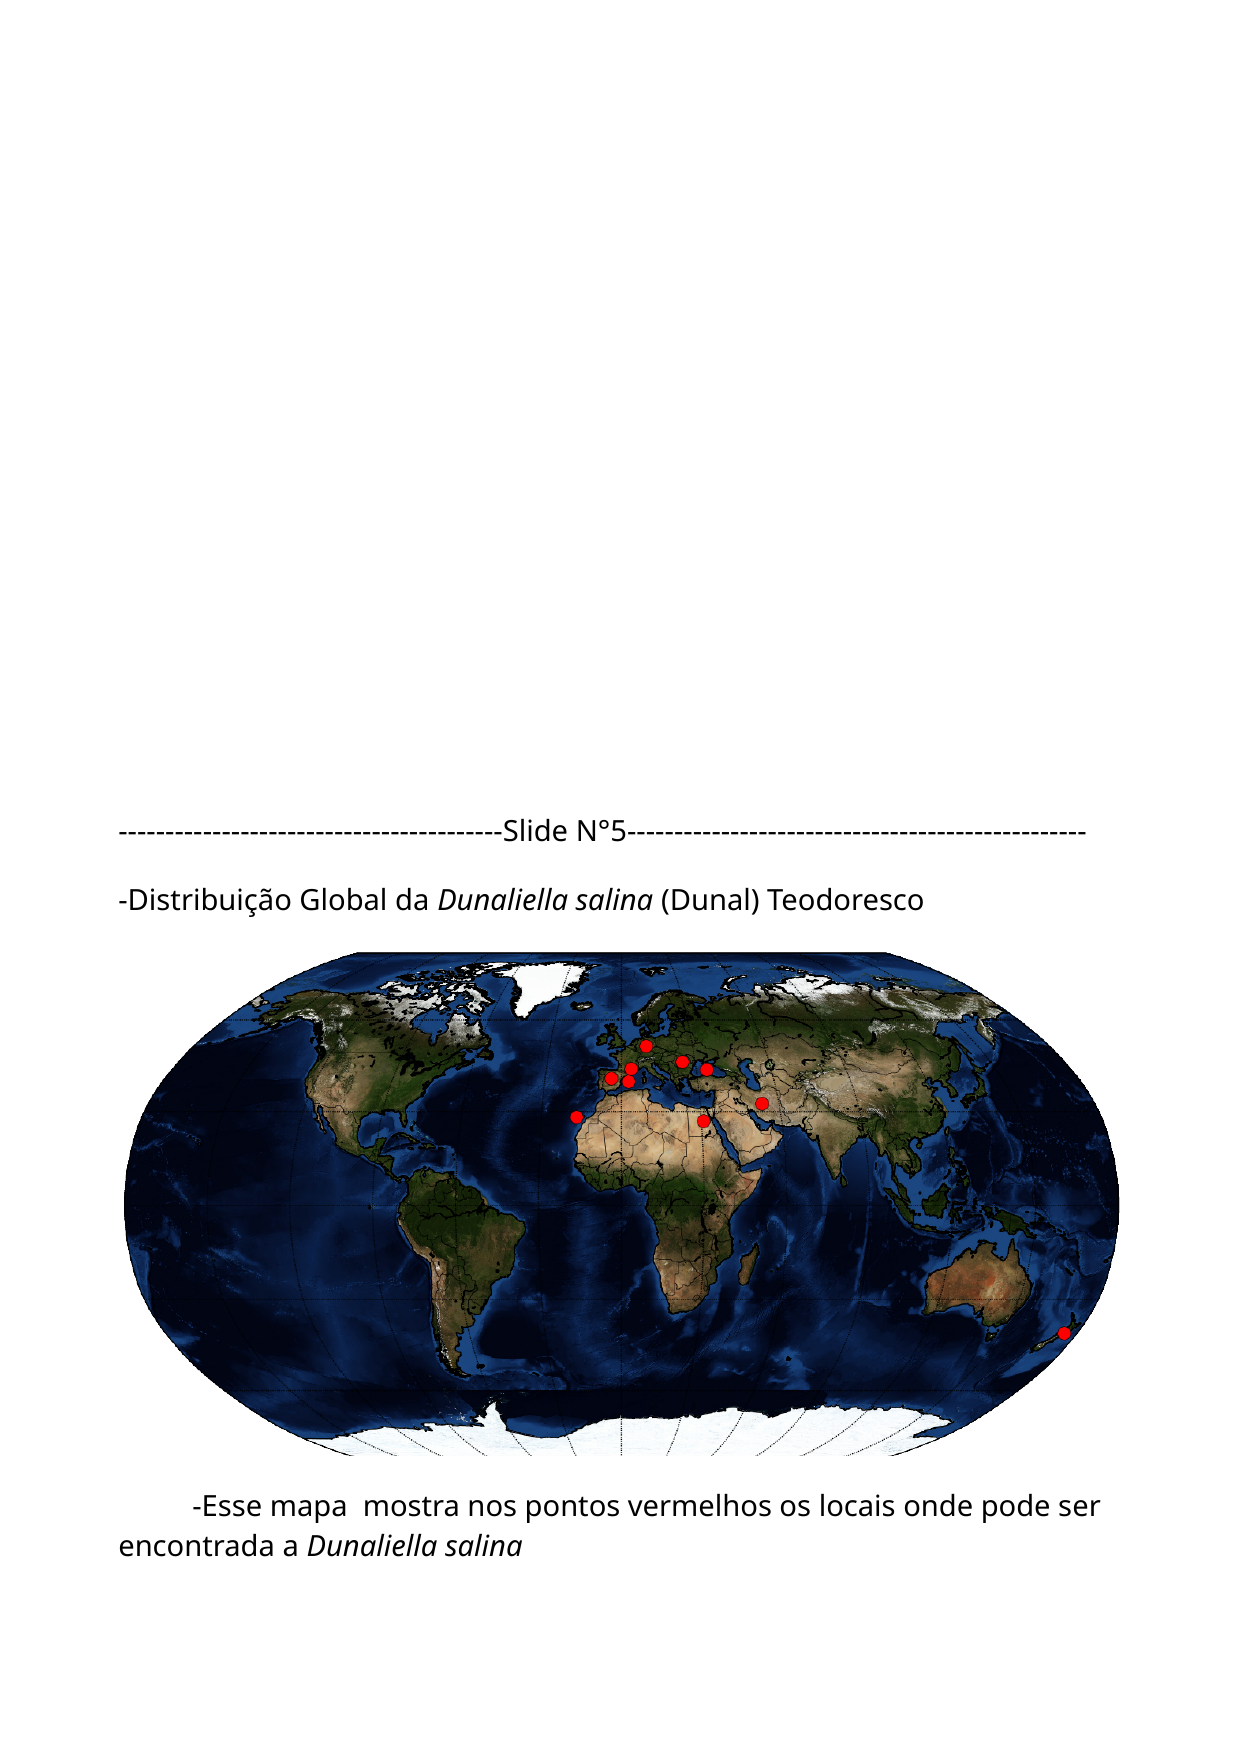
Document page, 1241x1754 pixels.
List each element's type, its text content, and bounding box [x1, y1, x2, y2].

text -Distribuição Global da Dunaliella salina (Dunal) Teodoresco [118, 879, 1122, 919]
picture [118, 948, 1123, 1456]
text -Esse mapa mostra nos pontos vermelhos os locais onde pode ser encontrada a Dunaliella salina [118, 1485, 1122, 1564]
text -----------------------------------------Slide N°5------------------------------------------------- [118, 810, 1122, 849]
